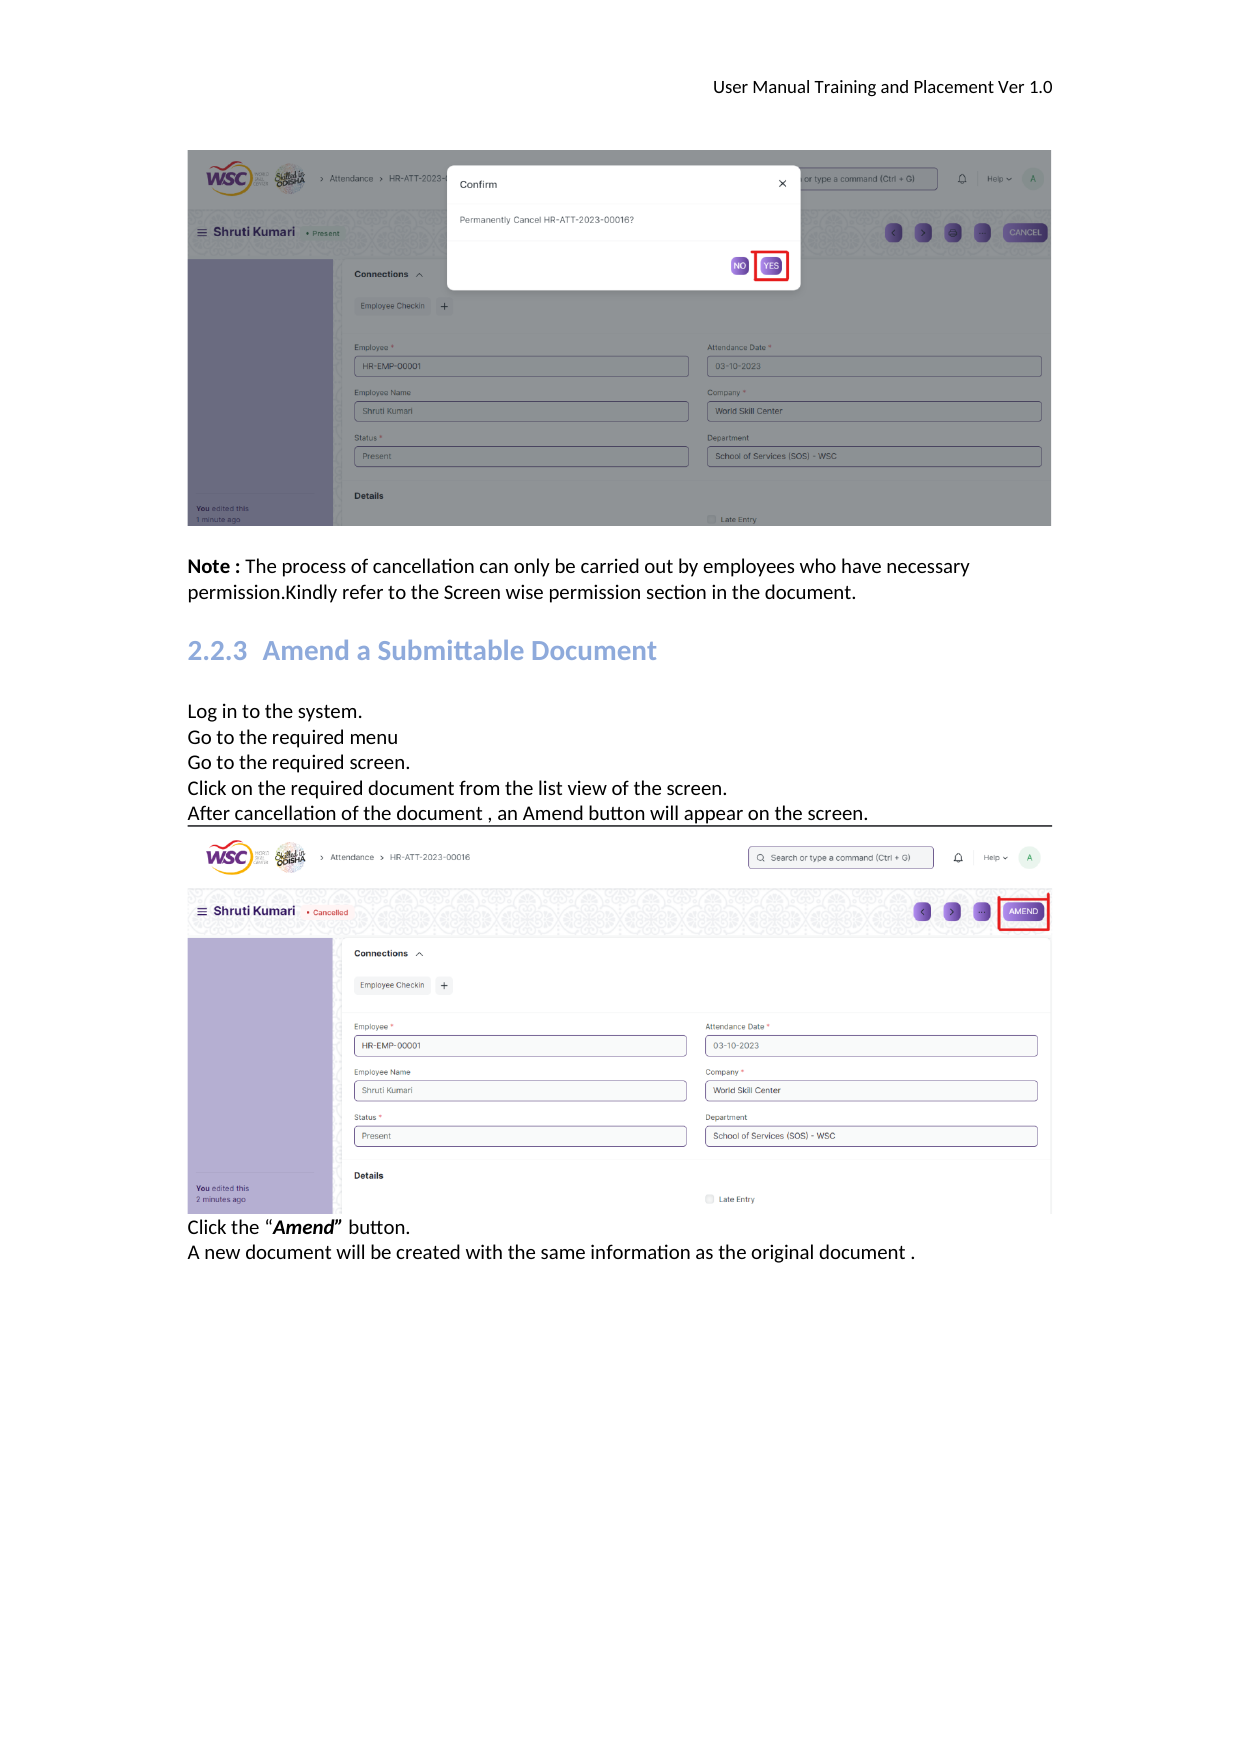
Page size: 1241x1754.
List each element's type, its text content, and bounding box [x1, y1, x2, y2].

text Log in to the system. [187, 698, 1053, 724]
text After cancellation of the document , an Amend button will appear on the screen. [187, 800, 1053, 825]
text Click on the required document from the list view of the screen. [187, 775, 1053, 800]
text Click the “Amend” button. [187, 1214, 1053, 1239]
text Go to the required screen. [187, 749, 1053, 775]
text Note : The process of cancellation can only be carried out by employees who have necessary permission.Kindly refer to the Screen wise permission section in the document. [187, 553, 1053, 604]
text A new document will be created with the same information as the original document . [187, 1239, 1053, 1265]
picture [187, 825, 1053, 1214]
picture [187, 150, 1052, 526]
subtitle Amend a Submittable Document [187, 632, 1053, 668]
text Go to the required menu [187, 724, 1053, 749]
